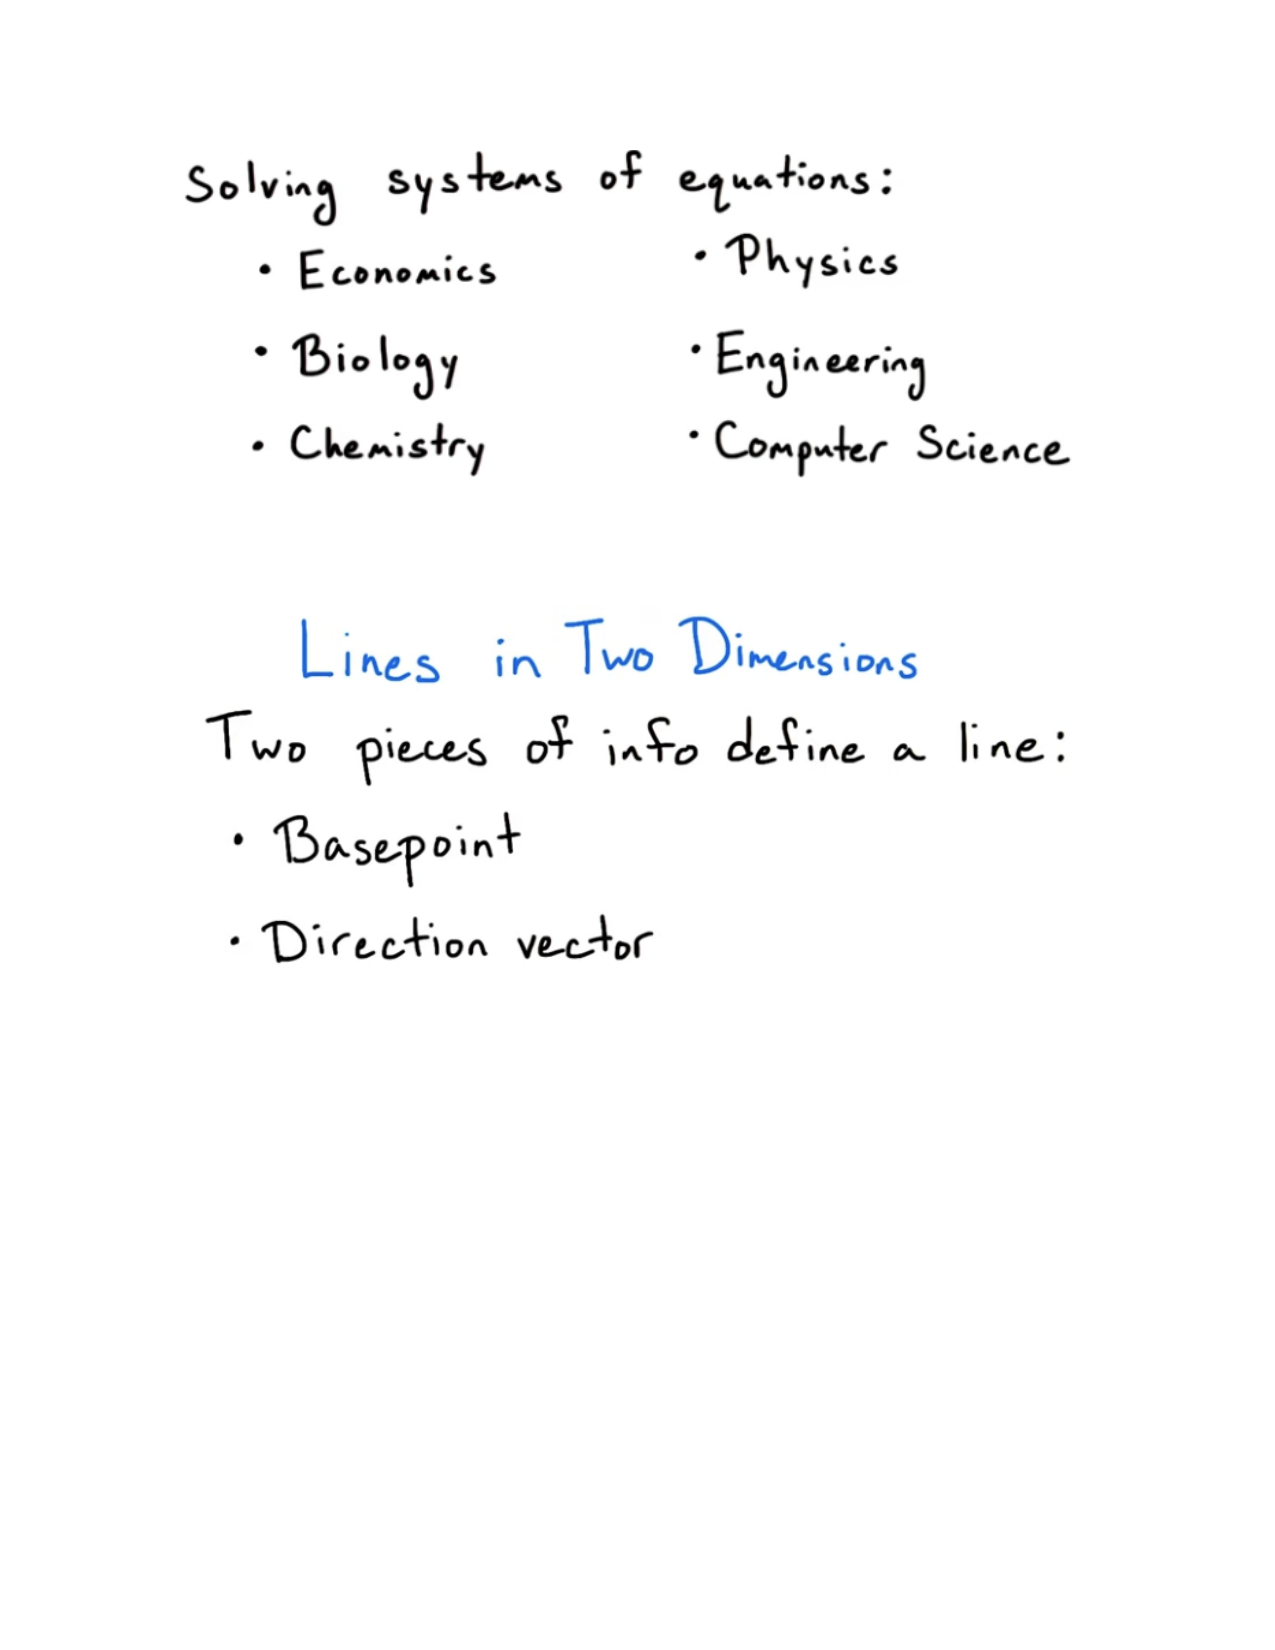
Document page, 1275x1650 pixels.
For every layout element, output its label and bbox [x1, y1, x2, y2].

picture [150, 597, 1125, 1047]
picture [150, 150, 1125, 567]
